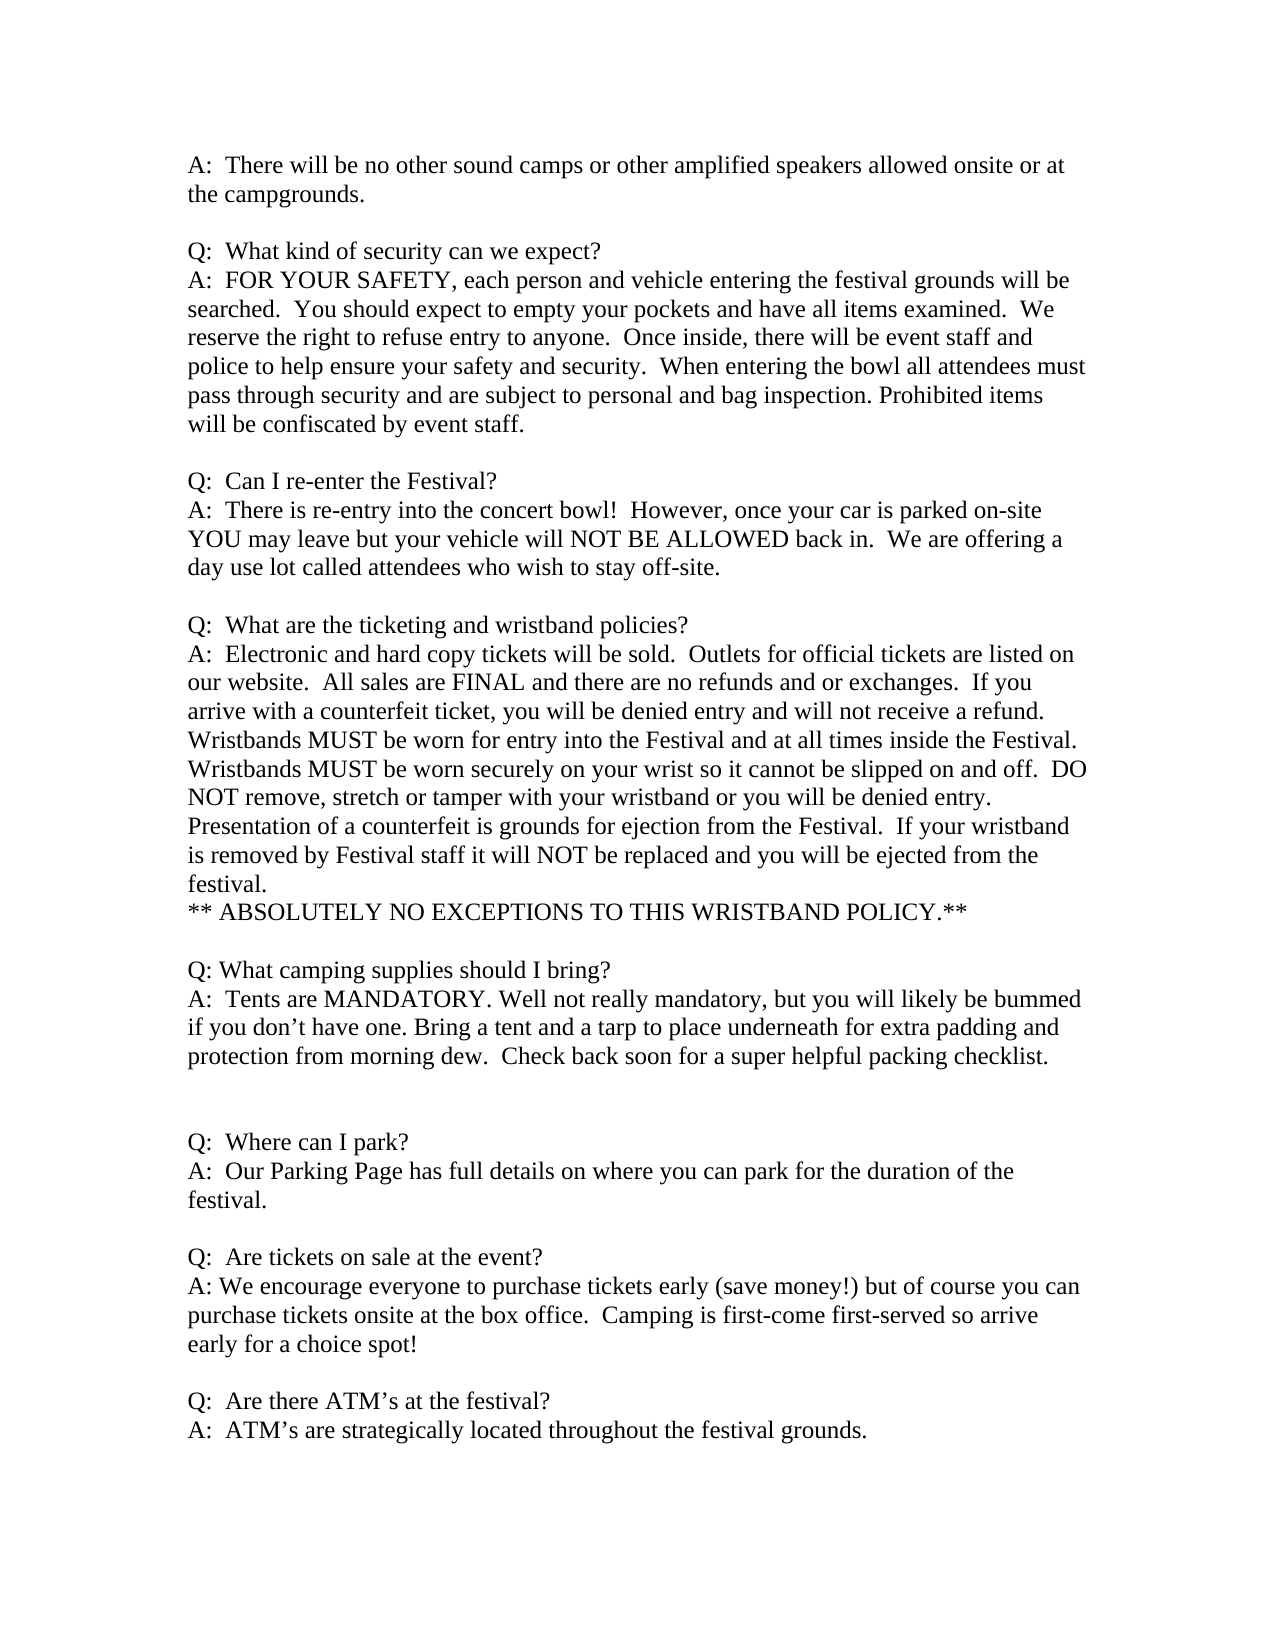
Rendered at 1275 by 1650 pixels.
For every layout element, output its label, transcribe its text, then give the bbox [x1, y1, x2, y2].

text Q: Can I re-enter the Festival? [187, 466, 1087, 495]
text Q: Where can I park? [187, 1127, 1087, 1156]
text Q: Are tickets on sale at the event? [187, 1242, 1087, 1271]
text A: FOR YOUR SAFETY, each person and vehicle entering the festival grounds will be searched. You should expect to empty your pockets and have all items examined. We reserve the right to refuse entry to anyone. Once inside, there will be event staff and police to help ensure your safety and security. When entering the bowl all attendees must pass through security and are subject to personal and bag inspection. Prohibited items will be confiscated by event staff. [187, 265, 1087, 437]
text Q: Are there ATM’s at the festival? [187, 1386, 1087, 1415]
text A: We encourage everyone to purchase tickets early (save money!) but of course you can purchase tickets onsite at the box office. Camping is first-come first-served so arrive early for a choice spot! [187, 1271, 1087, 1357]
text Q: What are the ticketing and wristband policies? [187, 610, 1087, 639]
text Q: What camping supplies should I bring? [187, 926, 1087, 984]
text A: Our Parking Page has full details on where you can park for the duration of the festival. [187, 1156, 1087, 1214]
text A: ATM’s are strategically located throughout the festival grounds. [187, 1415, 1087, 1444]
text Q: What kind of security can we expect? [187, 236, 1087, 265]
text ** ABSOLUTELY NO EXCEPTIONS TO THIS WRISTBAND POLICY.** [187, 897, 1087, 926]
text A: There is re-entry into the concert bowl! However, once your car is parked on-site YOU may leave but your vehicle will NOT BE ALLOWED back in. We are offering a day use lot called attendees who wish to stay off-site. [187, 495, 1087, 581]
text A: There will be no other sound camps or other amplified speakers allowed onsite or at the campgrounds. [187, 150, 1087, 207]
text A: Tents are MANDATORY. Well not really mandatory, but you will likely be bummed if you don’t have one. Bring a tent and a tarp to place underneath for extra padding and protection from morning dew. Check back soon for a super helpful packing checklist. [187, 984, 1087, 1070]
text A: Electronic and hard copy tickets will be sold. Outlets for official tickets are listed on our website. All sales are FINAL and there are no refunds and or exchanges. If you arrive with a counterfeit ticket, you will be denied entry and will not receive a refund. Wristbands MUST be worn for entry into the Festival and at all times inside the Festival. Wristbands MUST be worn securely on your wrist so it cannot be slipped on and off. DO NOT remove, stretch or tamper with your wristband or you will be denied entry. Presentation of a counterfeit is grounds for ejection from the Festival. If your wristband is removed by Festival staff it will NOT be replaced and you will be ejected from the festival. [187, 639, 1087, 897]
